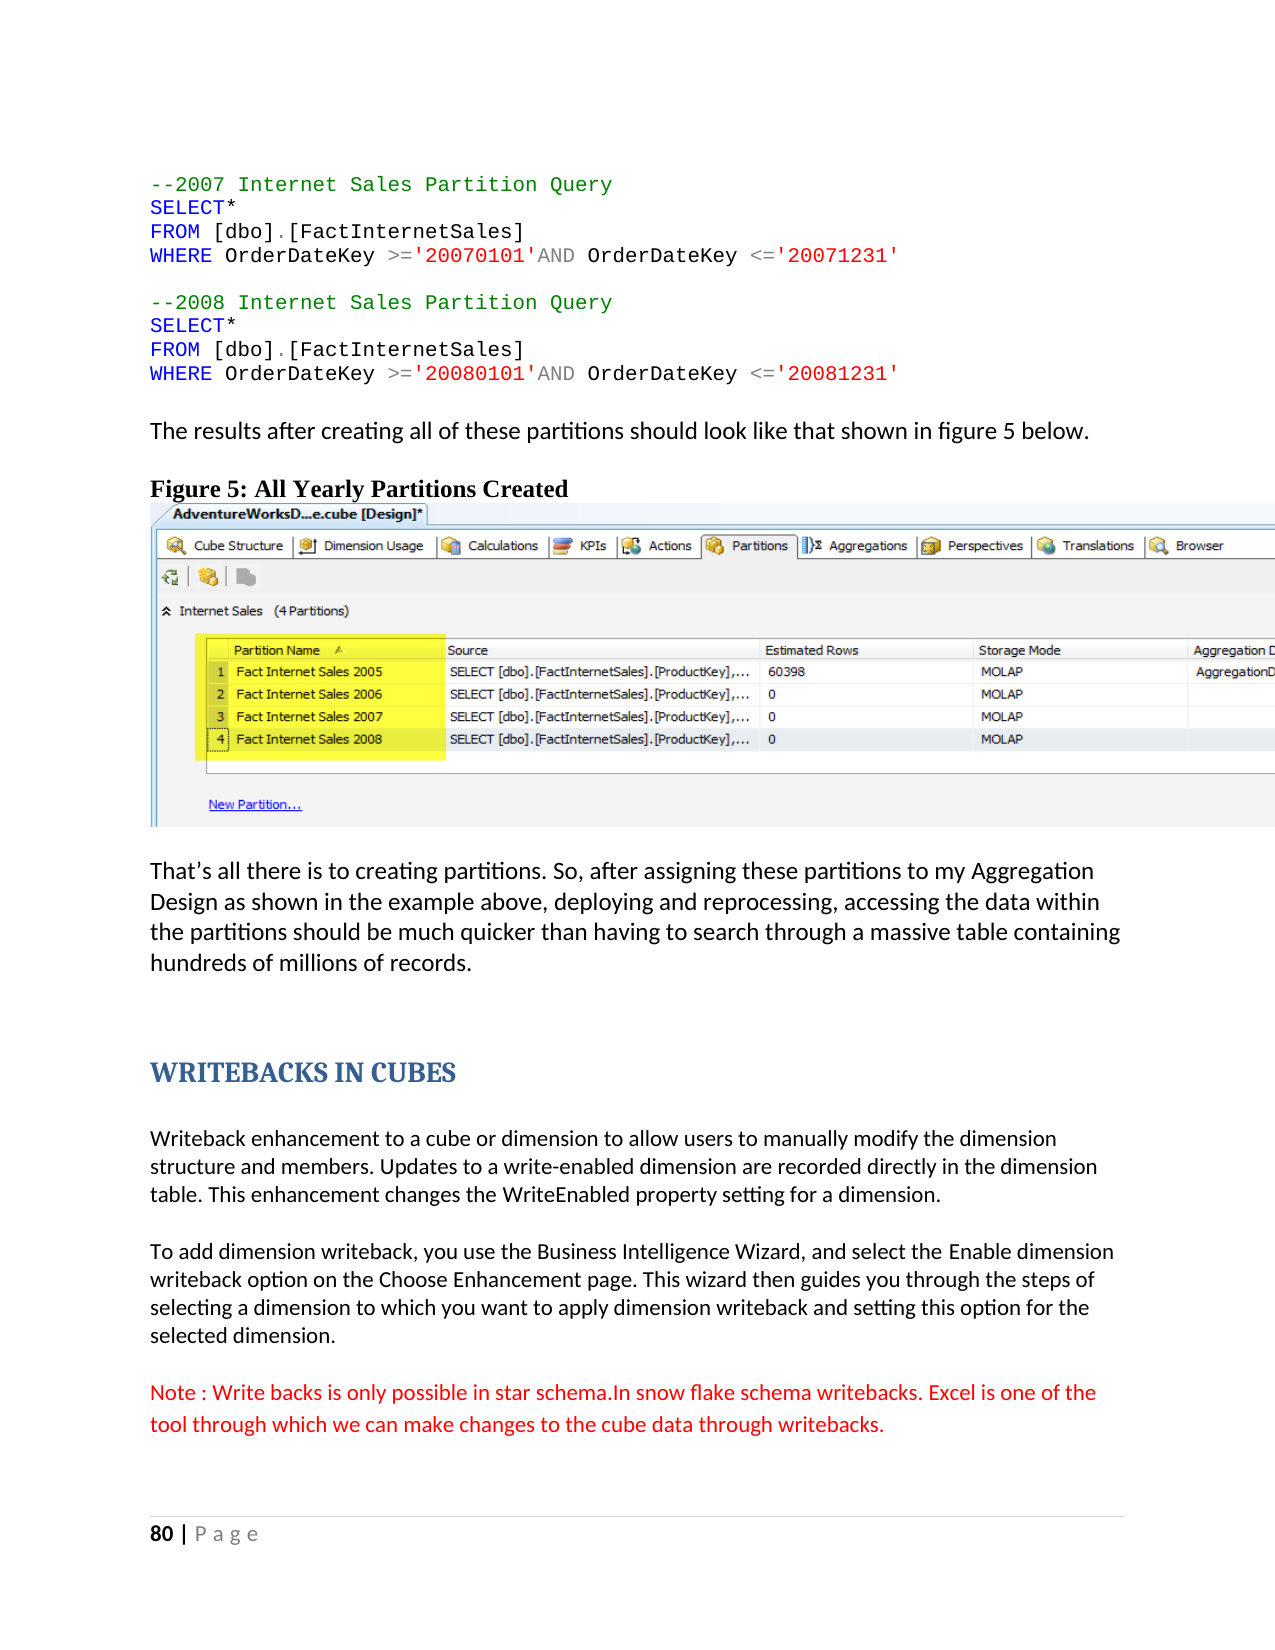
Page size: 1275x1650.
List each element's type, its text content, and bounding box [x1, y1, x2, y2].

text That’s all there is to creating partitions. So, after assigning these partitions to my Aggregation Design as shown in the example above, deploying and reprocessing, accessing the data within the partitions should be much quicker than having to search through a massive table containing hundreds of millions of records. [150, 855, 1125, 977]
picture [150, 503, 1275, 827]
text WHERE OrderDateKey >='20070101'AND OrderDateKey <='20071231' [150, 244, 1125, 268]
text Writeback enhancement to a cube or dimension to allow users to manually modify the dimension structure and members. Updates to a write-enabled dimension are recorded directly in the dimension table. This enhancement changes the WriteEnabled property setting for a dimension. [150, 1124, 1125, 1208]
text --2008 Internet Sales Partition Query [150, 292, 1125, 316]
text WHERE OrderDateKey >='20080101'AND OrderDateKey <='20081231' [150, 363, 1125, 386]
text Figure 5: All Yearly Partitions Created [150, 474, 1125, 503]
text Note : Write backs is only possible in star schema.In snow flake schema writebacks. Excel is one of the tool through which we can make changes to the cube data through writebacks. [150, 1378, 1125, 1439]
text SELECT* [150, 197, 1125, 221]
text --2007 Internet Sales Partition Query [150, 174, 1125, 197]
text SELECT* [150, 316, 1125, 339]
text FROM [dbo].[FactInternetSales] [150, 221, 1125, 244]
text The results after creating all of these partitions should look like that shown in figure 5 below. [150, 415, 1125, 446]
subtitle WRITEBACKS IN CUBES [150, 1056, 1125, 1090]
text To add dimension writeback, you use the Business Intelligence Wizard, and select the Enable dimension writeback option on the Choose Enhancement page. This wizard then guides you through the steps of selecting a dimension to which you want to apply dimension writeback and setting this option for the selected dimension. [150, 1237, 1125, 1349]
text FROM [dbo].[FactInternetSales] [150, 339, 1125, 363]
